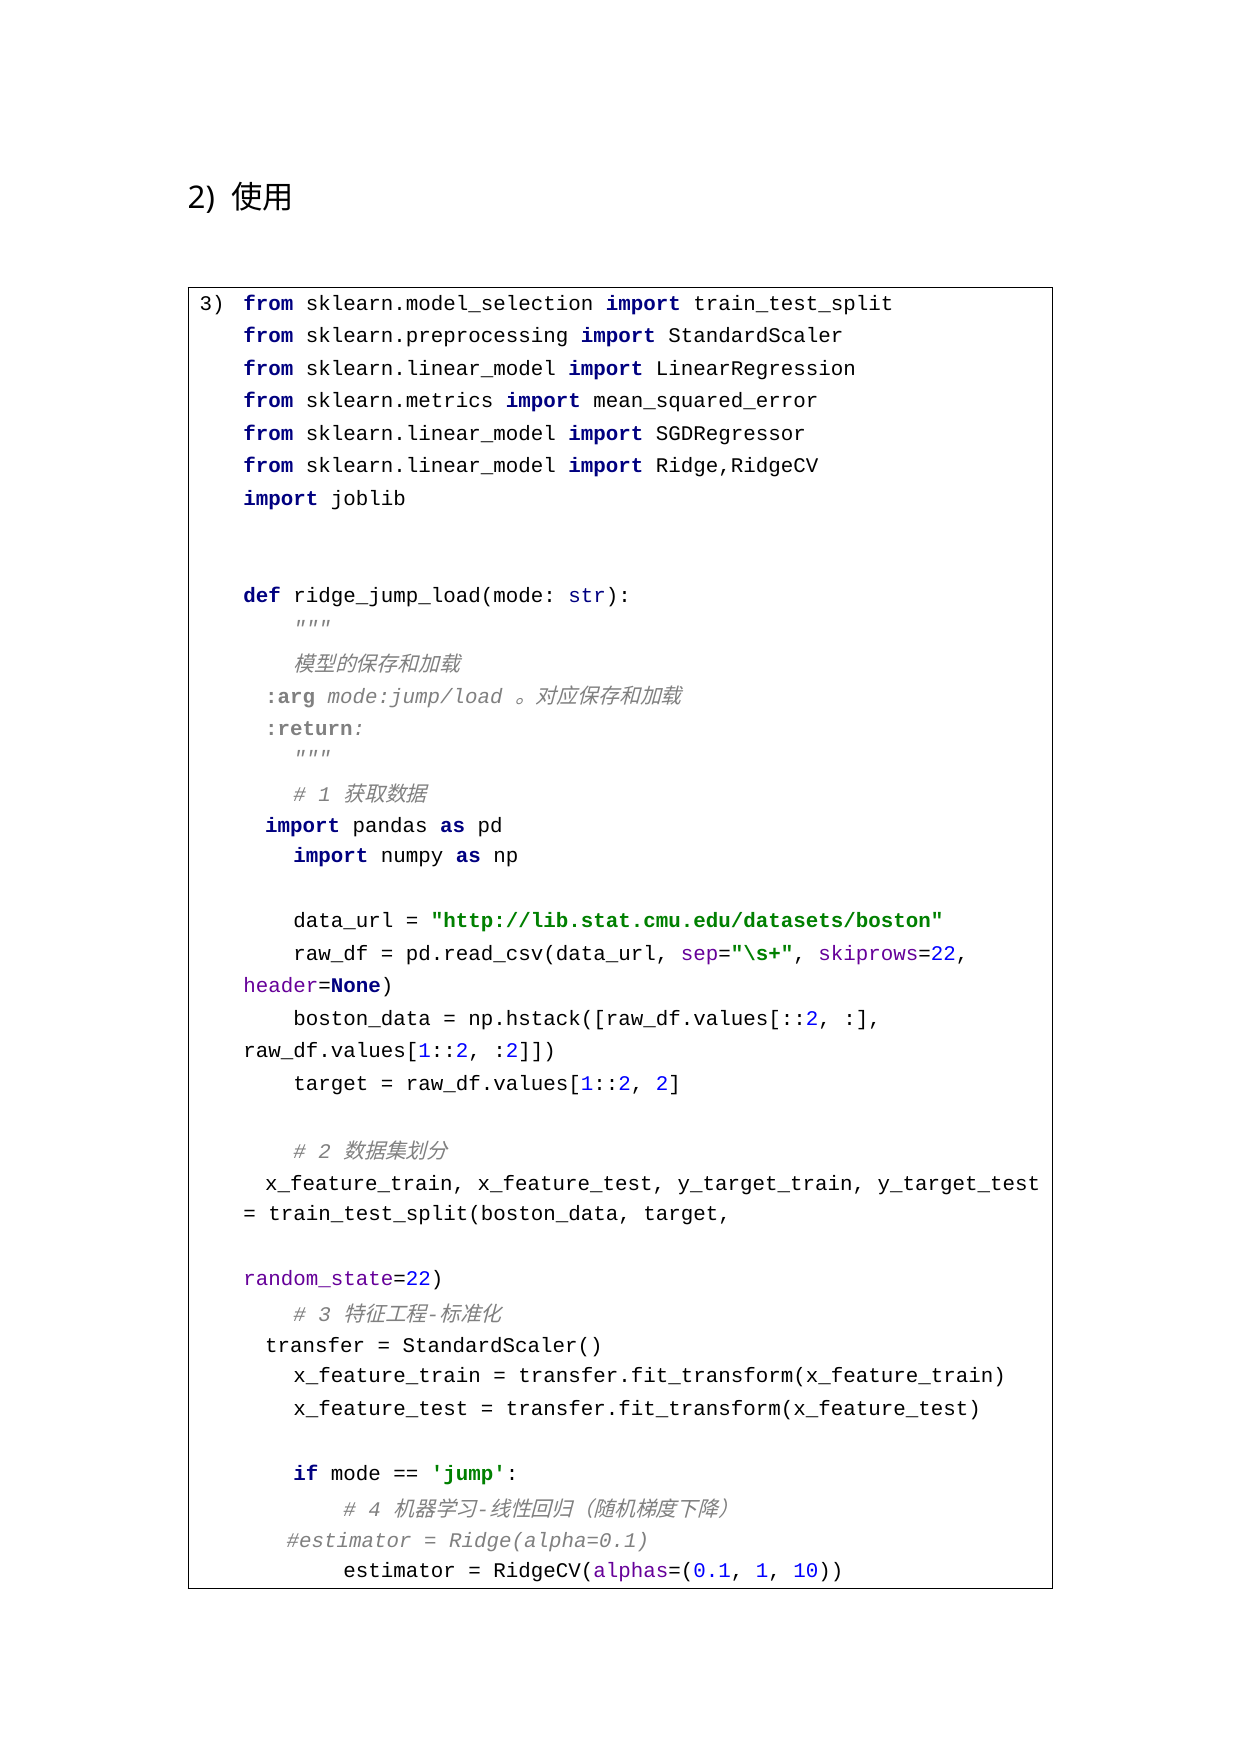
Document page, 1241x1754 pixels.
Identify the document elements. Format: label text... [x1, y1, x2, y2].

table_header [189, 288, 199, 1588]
subtitle 使用 [187, 162, 1053, 227]
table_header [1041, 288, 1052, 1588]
